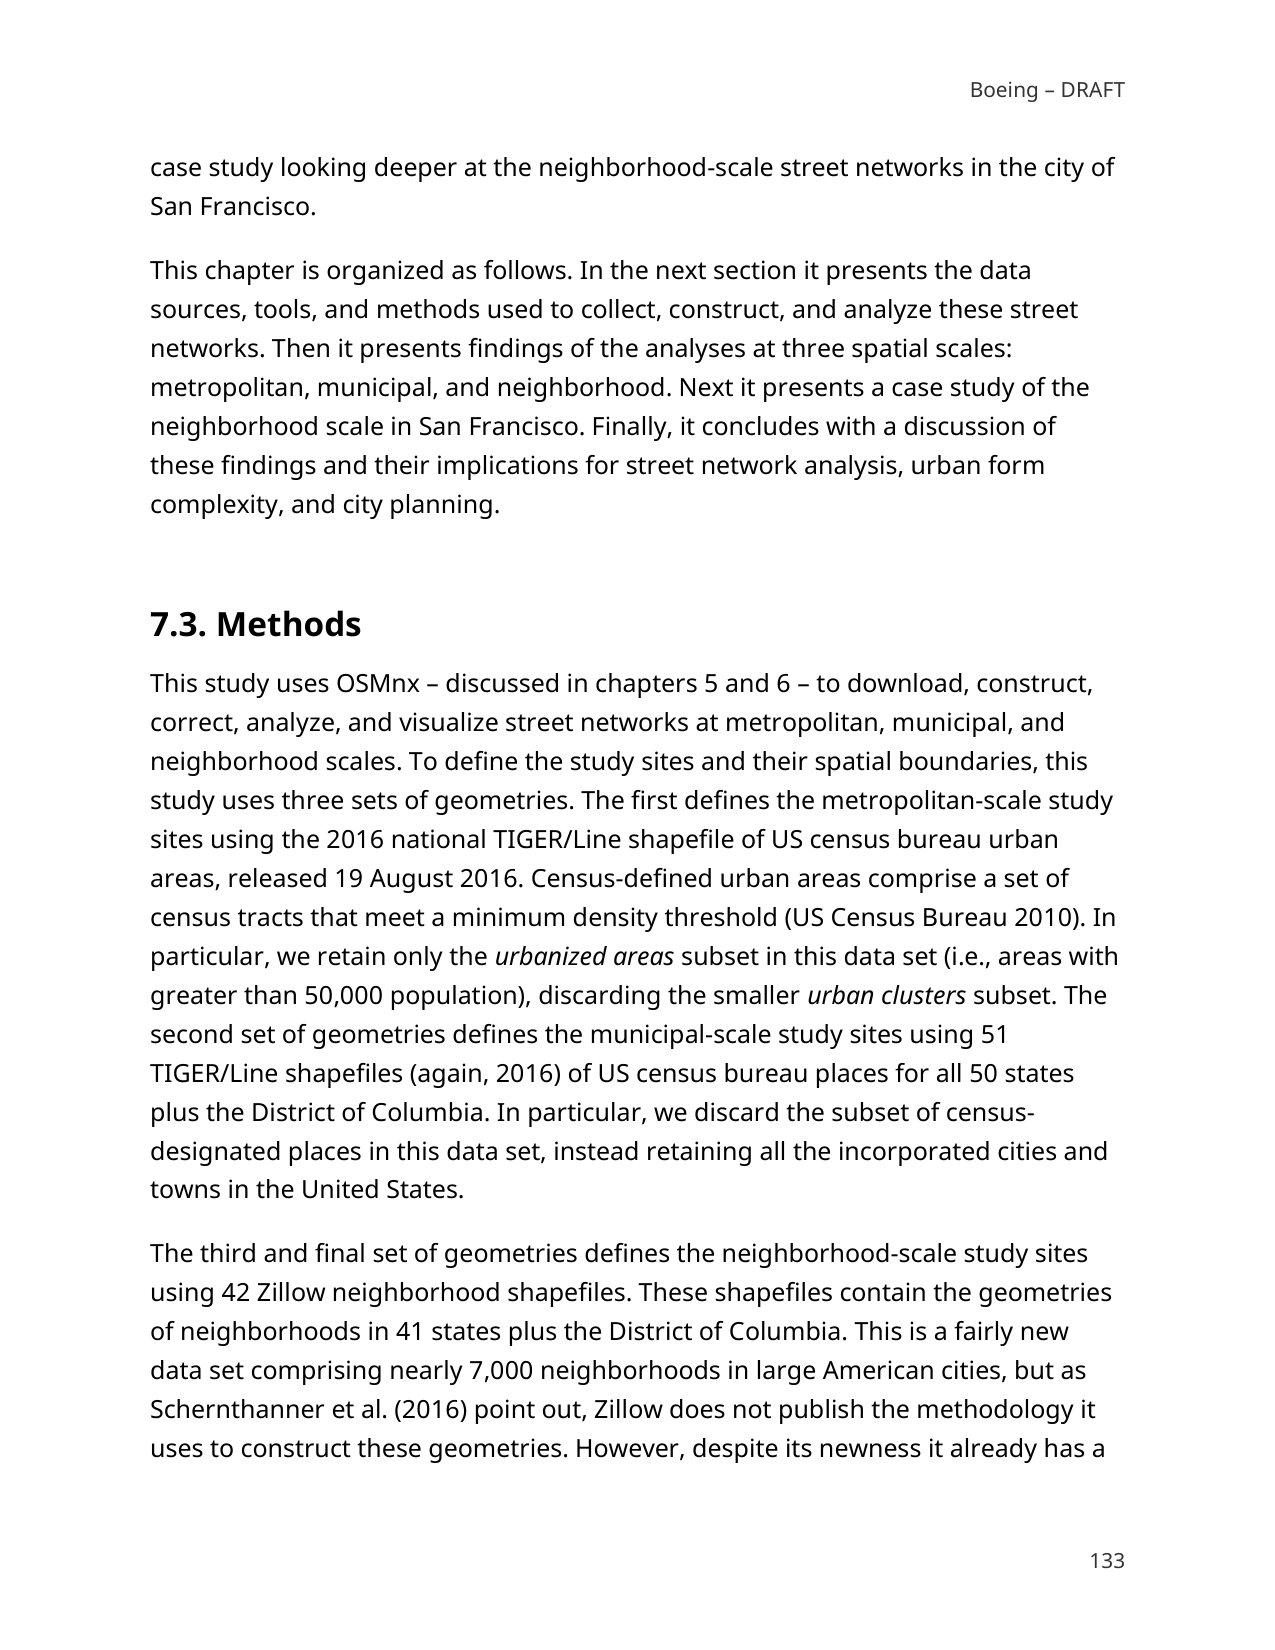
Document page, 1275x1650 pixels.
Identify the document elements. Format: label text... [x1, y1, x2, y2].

subtitle Methods [150, 601, 1125, 647]
text This chapter is organized as follows. In the next section it presents the data sources, tools, and methods used to collect, construct, and analyze these street networks. Then it presents findings of the analyses at three spatial scales: metropolitan, municipal, and neighborhood. Next it presents a case study of the neighborhood scale in San Francisco. Finally, it concludes with a discussion of these findings and their implications for street network analysis, urban form complexity, and city planning. [150, 253, 1125, 521]
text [150, 1236, 1125, 1465]
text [150, 150, 1125, 223]
text This study uses OSMnx – discussed in chapters 5 and 6 – to download, construct, correct, analyze, and visualize street networks at metropolitan, municipal, and neighborhood scales. To define the study sites and their spatial boundaries, this study uses three sets of geometries. The first defines the metropolitan-scale study sites using the 2016 national TIGER/Line shapefile of US census bureau urban areas, released 19 August 2016. Census-defined urban areas comprise a set of census tracts that meet a minimum density threshold (US Census Bureau 2010). In particular, we retain only the urbanized areas subset in this data set (i.e., areas with greater than 50,000 population), discarding the smaller urban clusters subset. The second set of geometries defines the municipal-scale study sites using 51 TIGER/Line shapefiles (again, 2016) of US census bureau places for all 50 states plus the District of Columbia. In particular, we discard the subset of census-designated places in this data set, instead retaining all the incorporated cities and towns in the United States. [150, 666, 1125, 1206]
